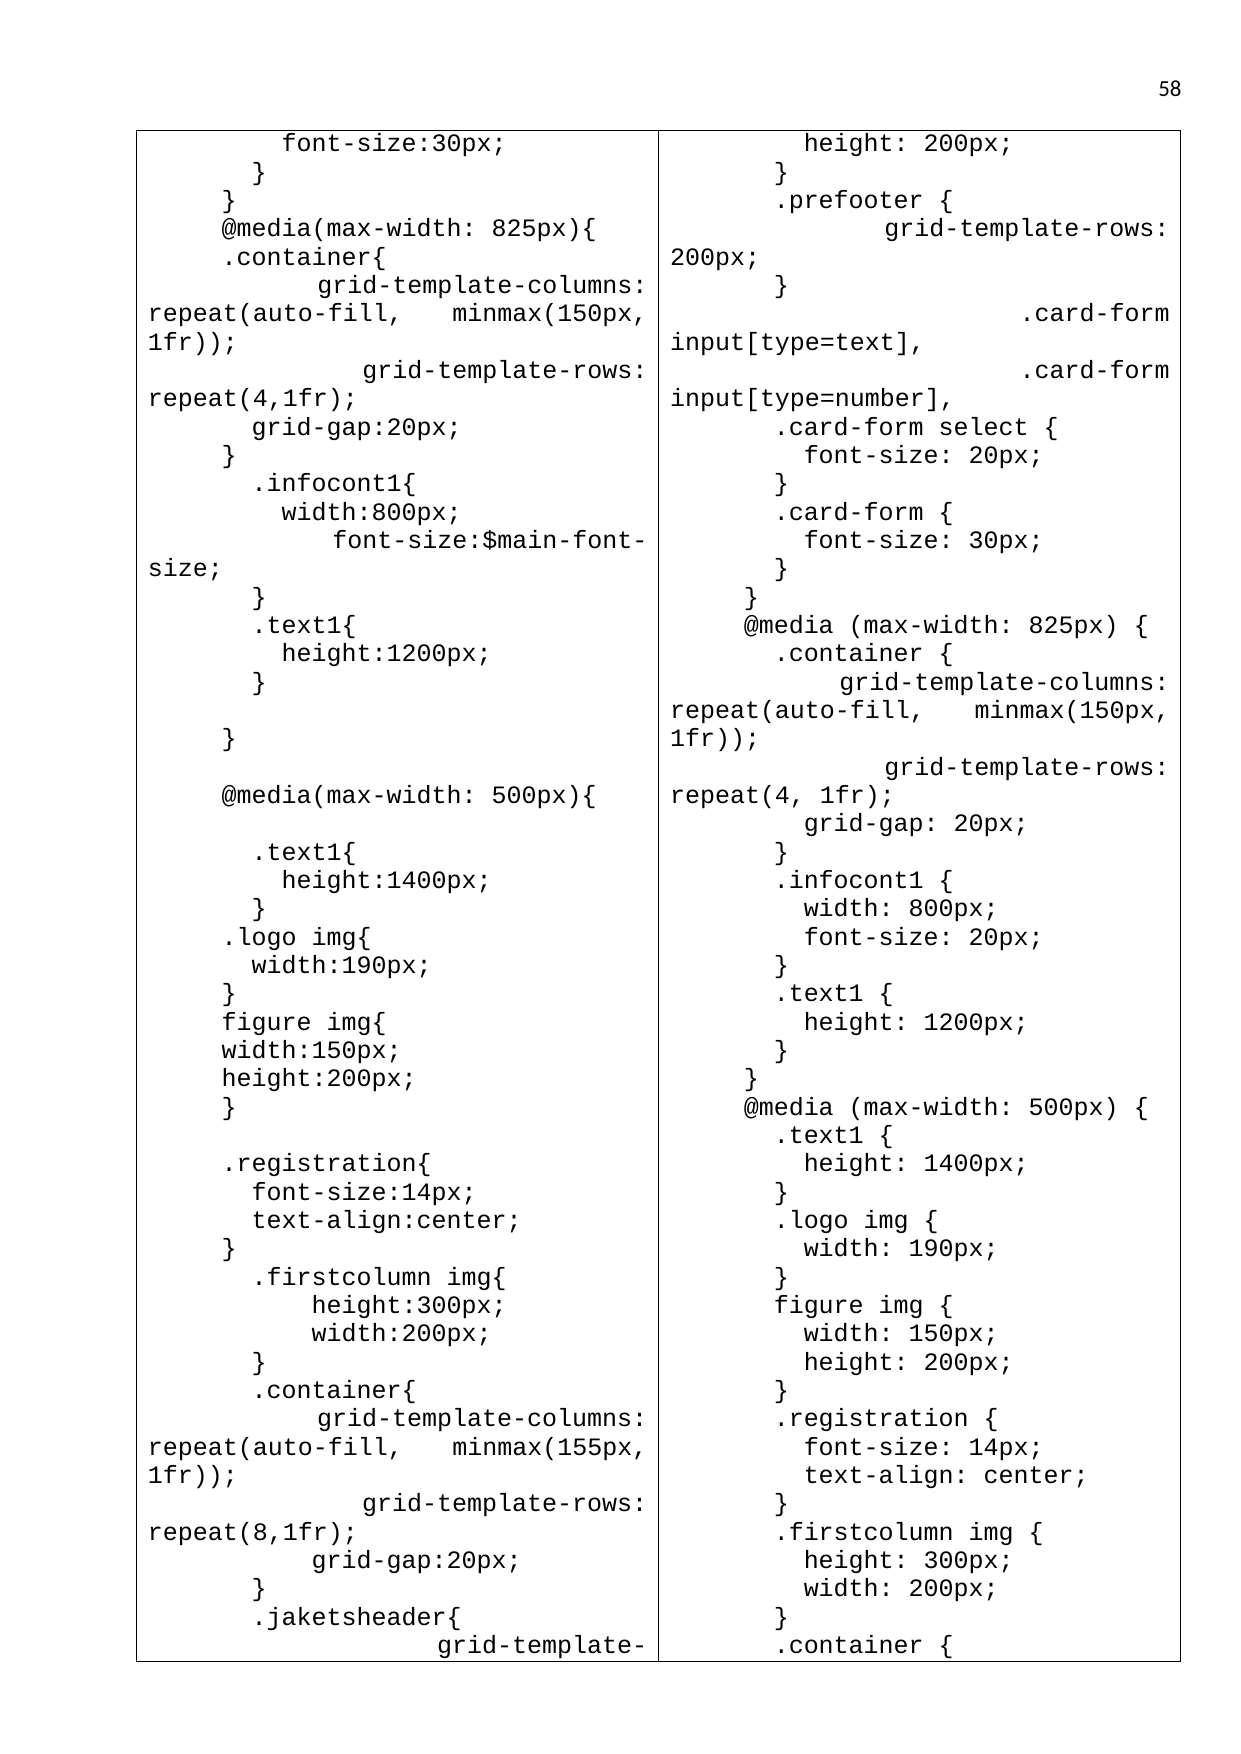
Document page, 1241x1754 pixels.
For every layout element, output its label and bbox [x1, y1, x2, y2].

table_header [137, 131, 658, 1661]
table_header [659, 131, 1180, 1661]
